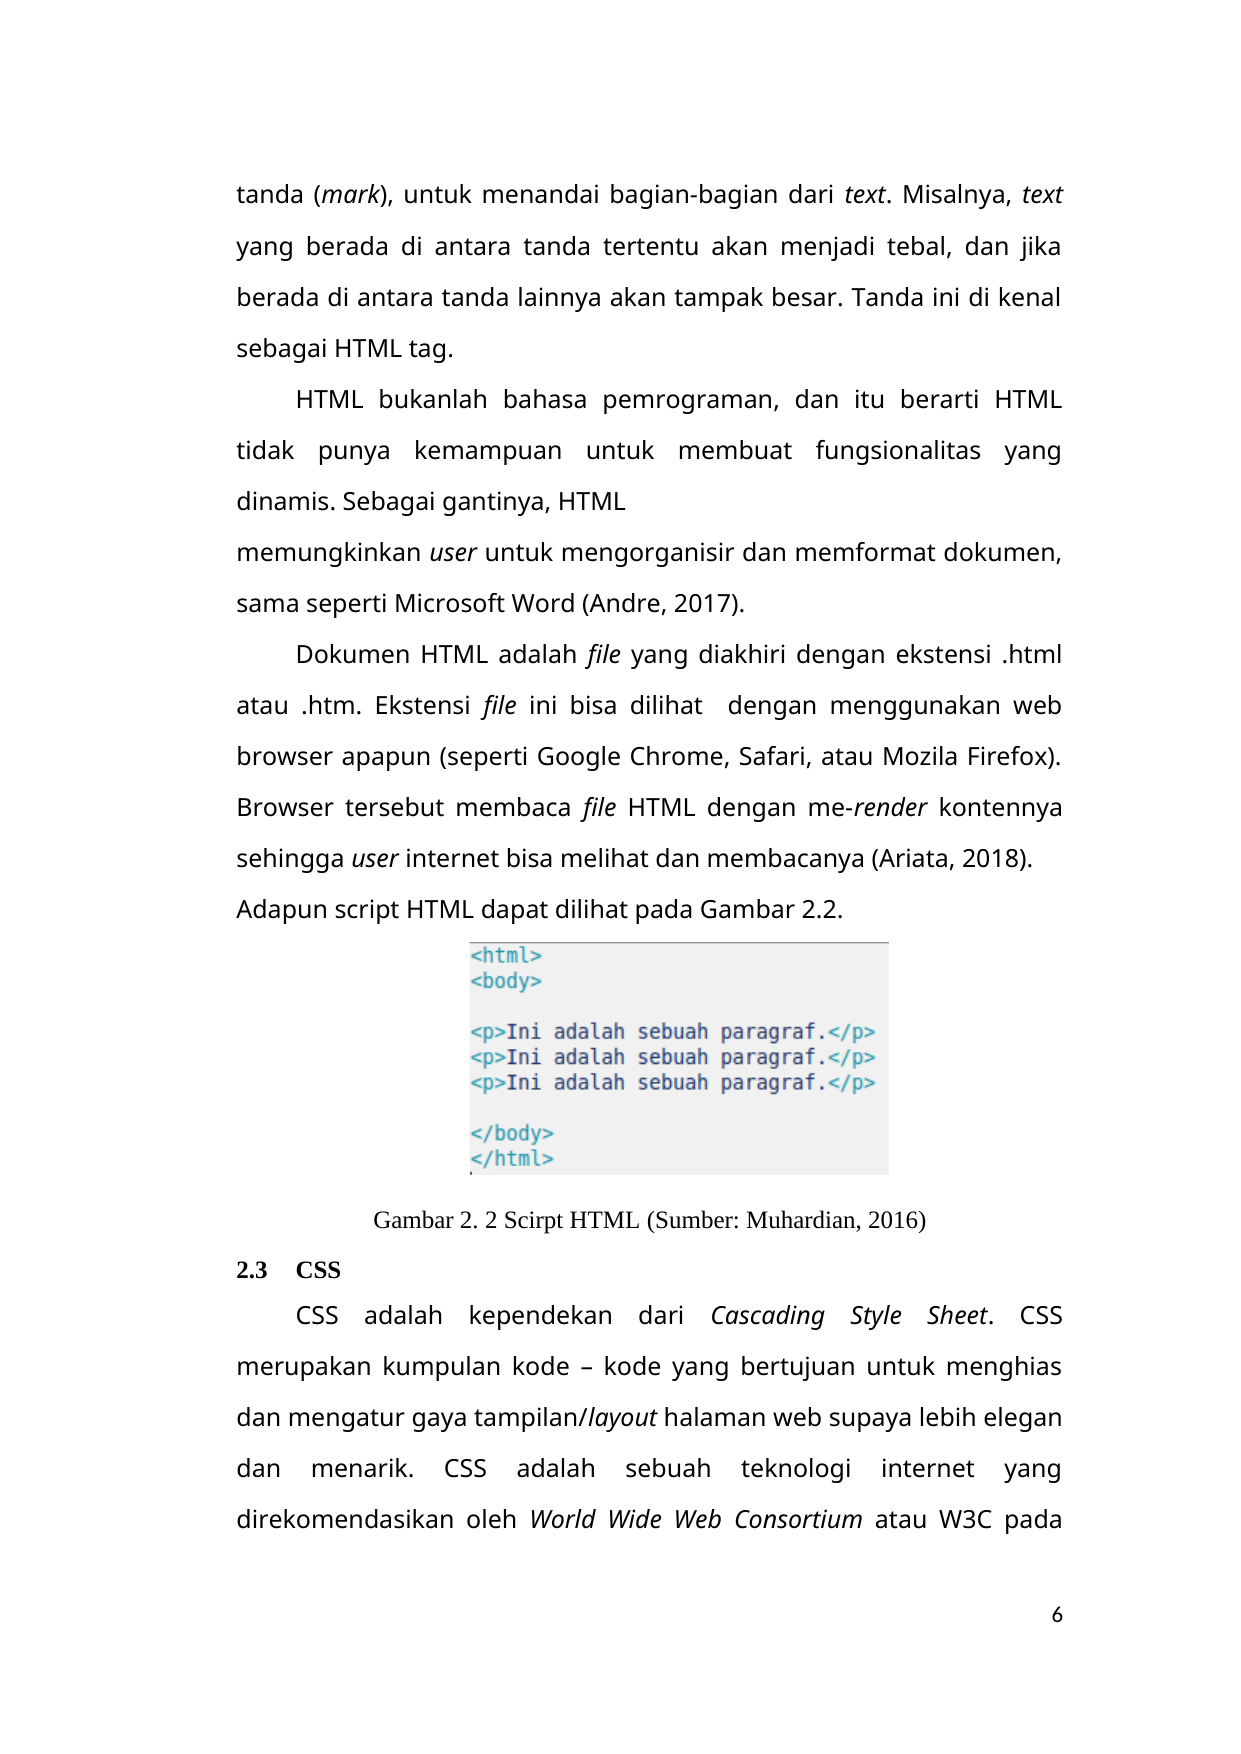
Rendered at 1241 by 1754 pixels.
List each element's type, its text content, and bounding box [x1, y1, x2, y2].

text memungkinkan user untuk mengorganisir dan memformat dokumen, sama seperti Microsoft Word (Andre, 2017). [236, 534, 1063, 619]
subtitle CSS [236, 1255, 1063, 1284]
text Adapun script HTML dapat dilihat pada Gambar 2.2. [236, 892, 1063, 926]
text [236, 1298, 1063, 1536]
text Dokumen HTML adalah file yang diakhiri dengan ekstensi .html atau .htm. Ekstensi file ini bisa dilihat dengan menggunakan web browser apapun (seperti Google Chrome, Safari, atau Mozila Firefox). Browser tersebut membaca file HTML dengan me-render kontennya sehingga user internet bisa melihat dan membacanya (Ariata, 2018). [236, 637, 1063, 875]
text Gambar 2. 2 Scirpt HTML (Sumber: Muhardian, 2016) [236, 1205, 1063, 1234]
picture [469, 942, 889, 1175]
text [236, 177, 1063, 364]
text HTML bukanlah bahasa pemrograman, dan itu berarti HTML tidak punya kemampuan untuk membuat fungsionalitas yang dinamis. Sebagai gantinya, HTML [236, 381, 1063, 517]
